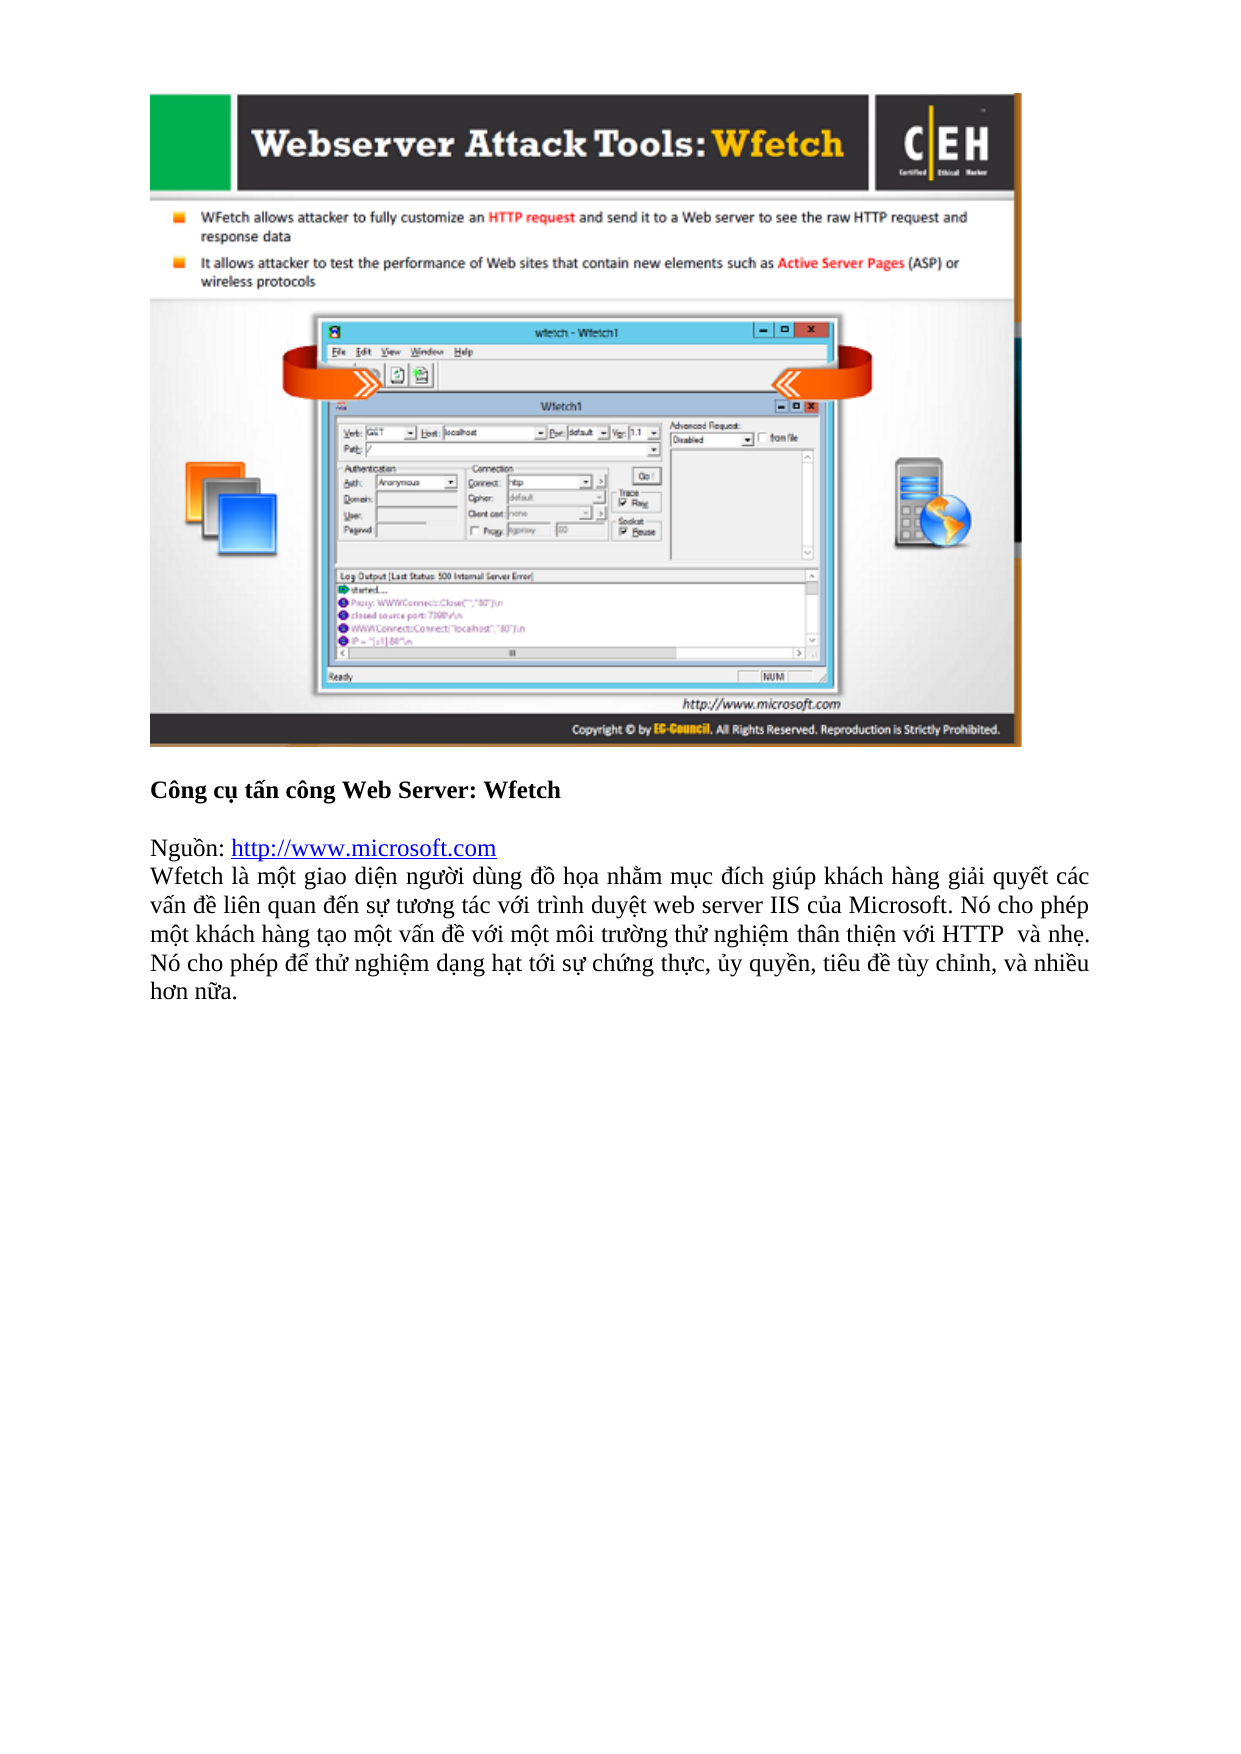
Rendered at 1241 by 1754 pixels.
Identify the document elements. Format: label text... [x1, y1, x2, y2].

text Nguồn: http://www.microsoft.com [150, 804, 1090, 861]
text Wfetch là một giao diện người dùng đồ họa nhằm mục đích giúp khách hàng giải quyết các vấn đề liên quan đến sự tương tác với trình duyệt web server IIS của Microsoft. Nó cho phép một khách hàng tạo một vấn đề với một môi trường thử nghiệm thân thiện với HTTP và nhẹ. Nó cho phép để thử nghiệm dạng hạt tới sự chứng thực, ủy quyền, tiêu đề tùy chỉnh, và nhiều hơn nữa. [150, 861, 1090, 1005]
picture [150, 93, 1022, 747]
text Công cụ tấn công Web Server: Wfetch [150, 775, 1090, 804]
